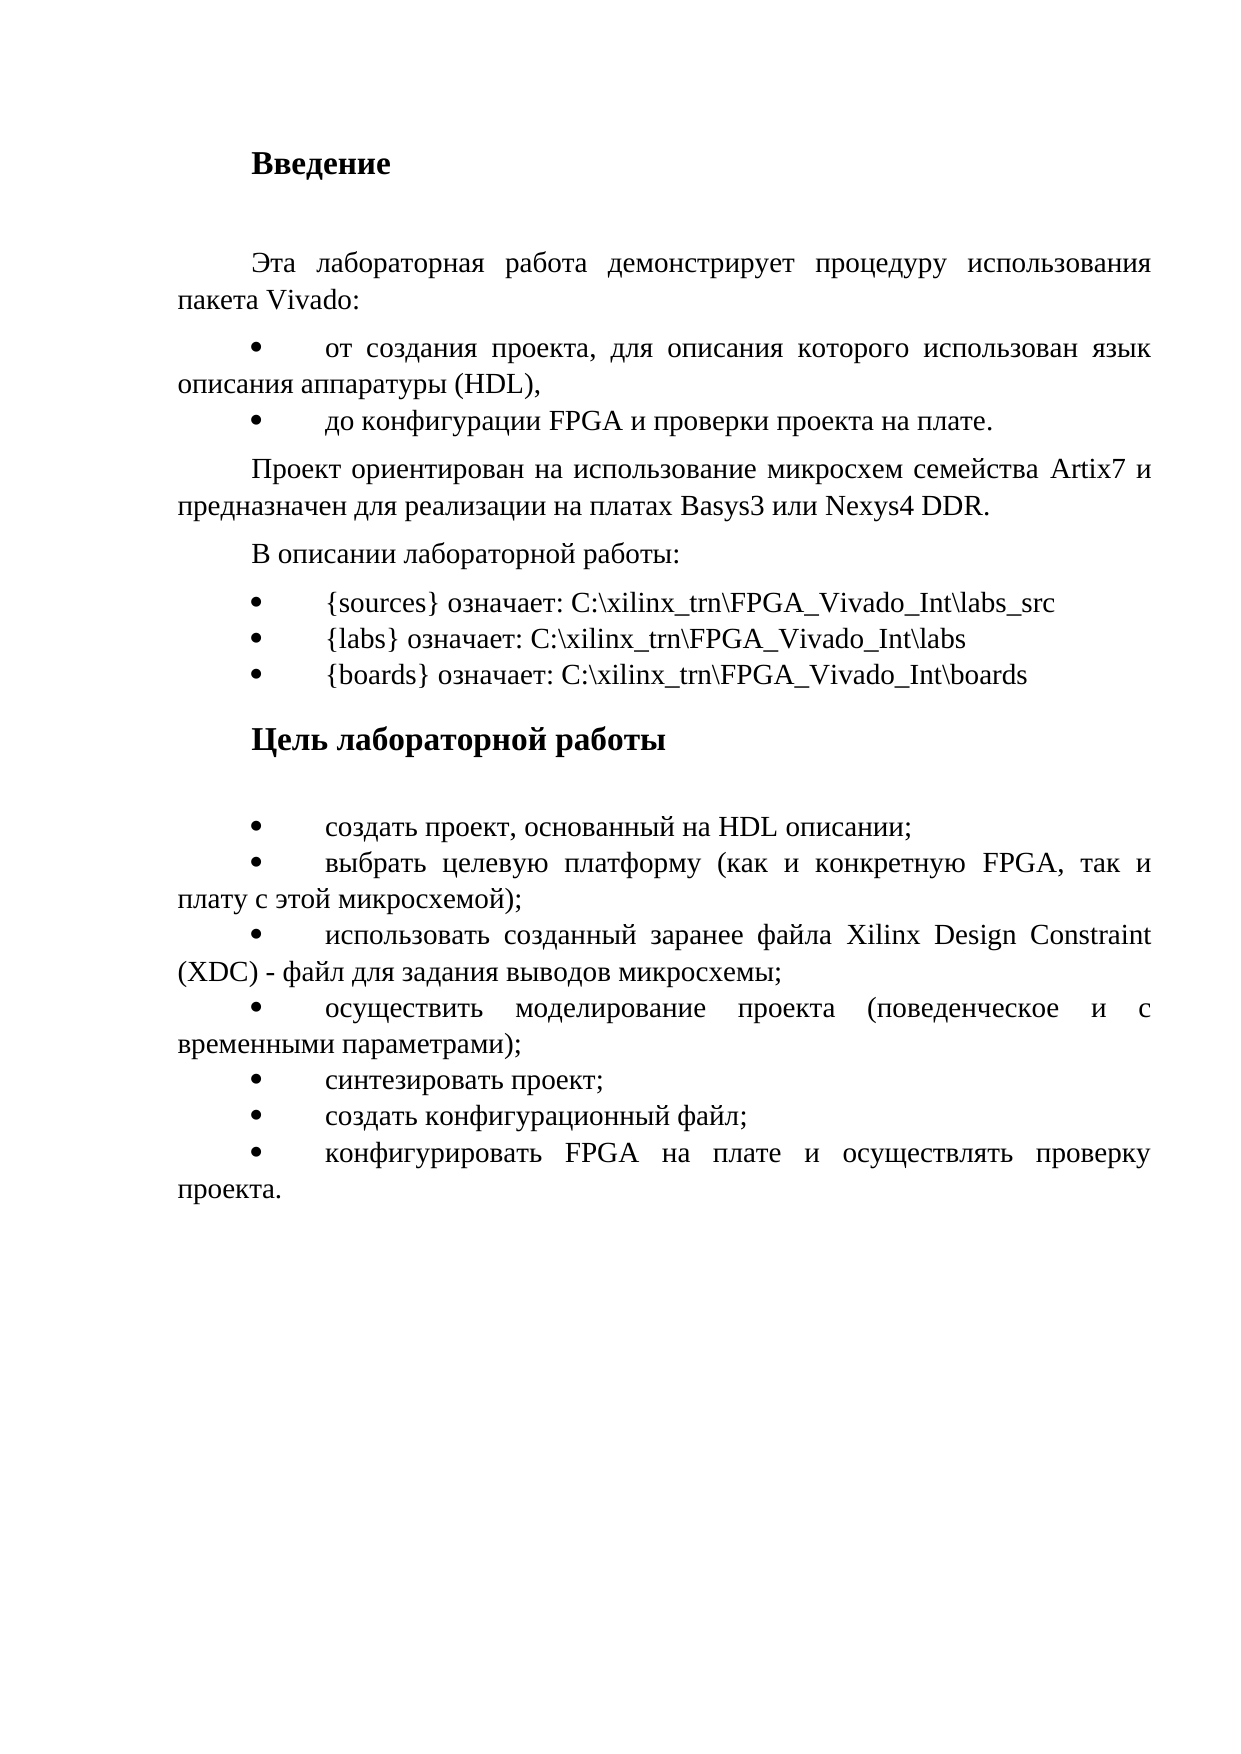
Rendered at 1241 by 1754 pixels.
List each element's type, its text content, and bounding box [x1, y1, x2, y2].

text Проект ориентирован на использование микросхем семейства Artix7 и предназначен для реализации на платах Basys3 или Nexys4 DDR. [177, 452, 1152, 521]
text Эта лабораторная работа демонстрирует процедуру использования пакета Vivado: [177, 246, 1152, 315]
list от создания проекта, для описания которого использован язык описания аппаратуры (HDL), [177, 330, 1152, 400]
subtitle Введение [177, 143, 1152, 181]
list {boards} означает: C:\xilinx_trn\FPGA_Vivado_Int\boards [177, 657, 1152, 691]
text В описании лабораторной работы: [177, 536, 1152, 570]
list использовать созданный заранее файла Xilinx Design Constraint (XDC) - файл для задания выводов микросхемы; [177, 917, 1152, 987]
list {sources} означает: C:\xilinx_trn\FPGA_Vivado_Int\labs_src [177, 585, 1152, 619]
list синтезировать проект; [177, 1062, 1152, 1096]
list осуществить моделирование проекта (поведенческое и с временными параметрами); [177, 990, 1152, 1059]
list конфигурировать FPGA на плате и осуществлять проверку проекта. [177, 1135, 1152, 1204]
list создать проект, основанный на HDL описании; [177, 809, 1152, 842]
subtitle Цель лабораторной работы [177, 719, 1152, 757]
list создать конфигурационный файл; [177, 1098, 1152, 1132]
list выбрать целевую платформу (как и конкретную FPGA, так и плату с этой микросхемой); [177, 845, 1152, 915]
list {labs} означает: C:\xilinx_trn\FPGA_Vivado_Int\labs [177, 621, 1152, 655]
list до конфигурации FPGA и проверки проекта на плате. [177, 403, 1152, 436]
